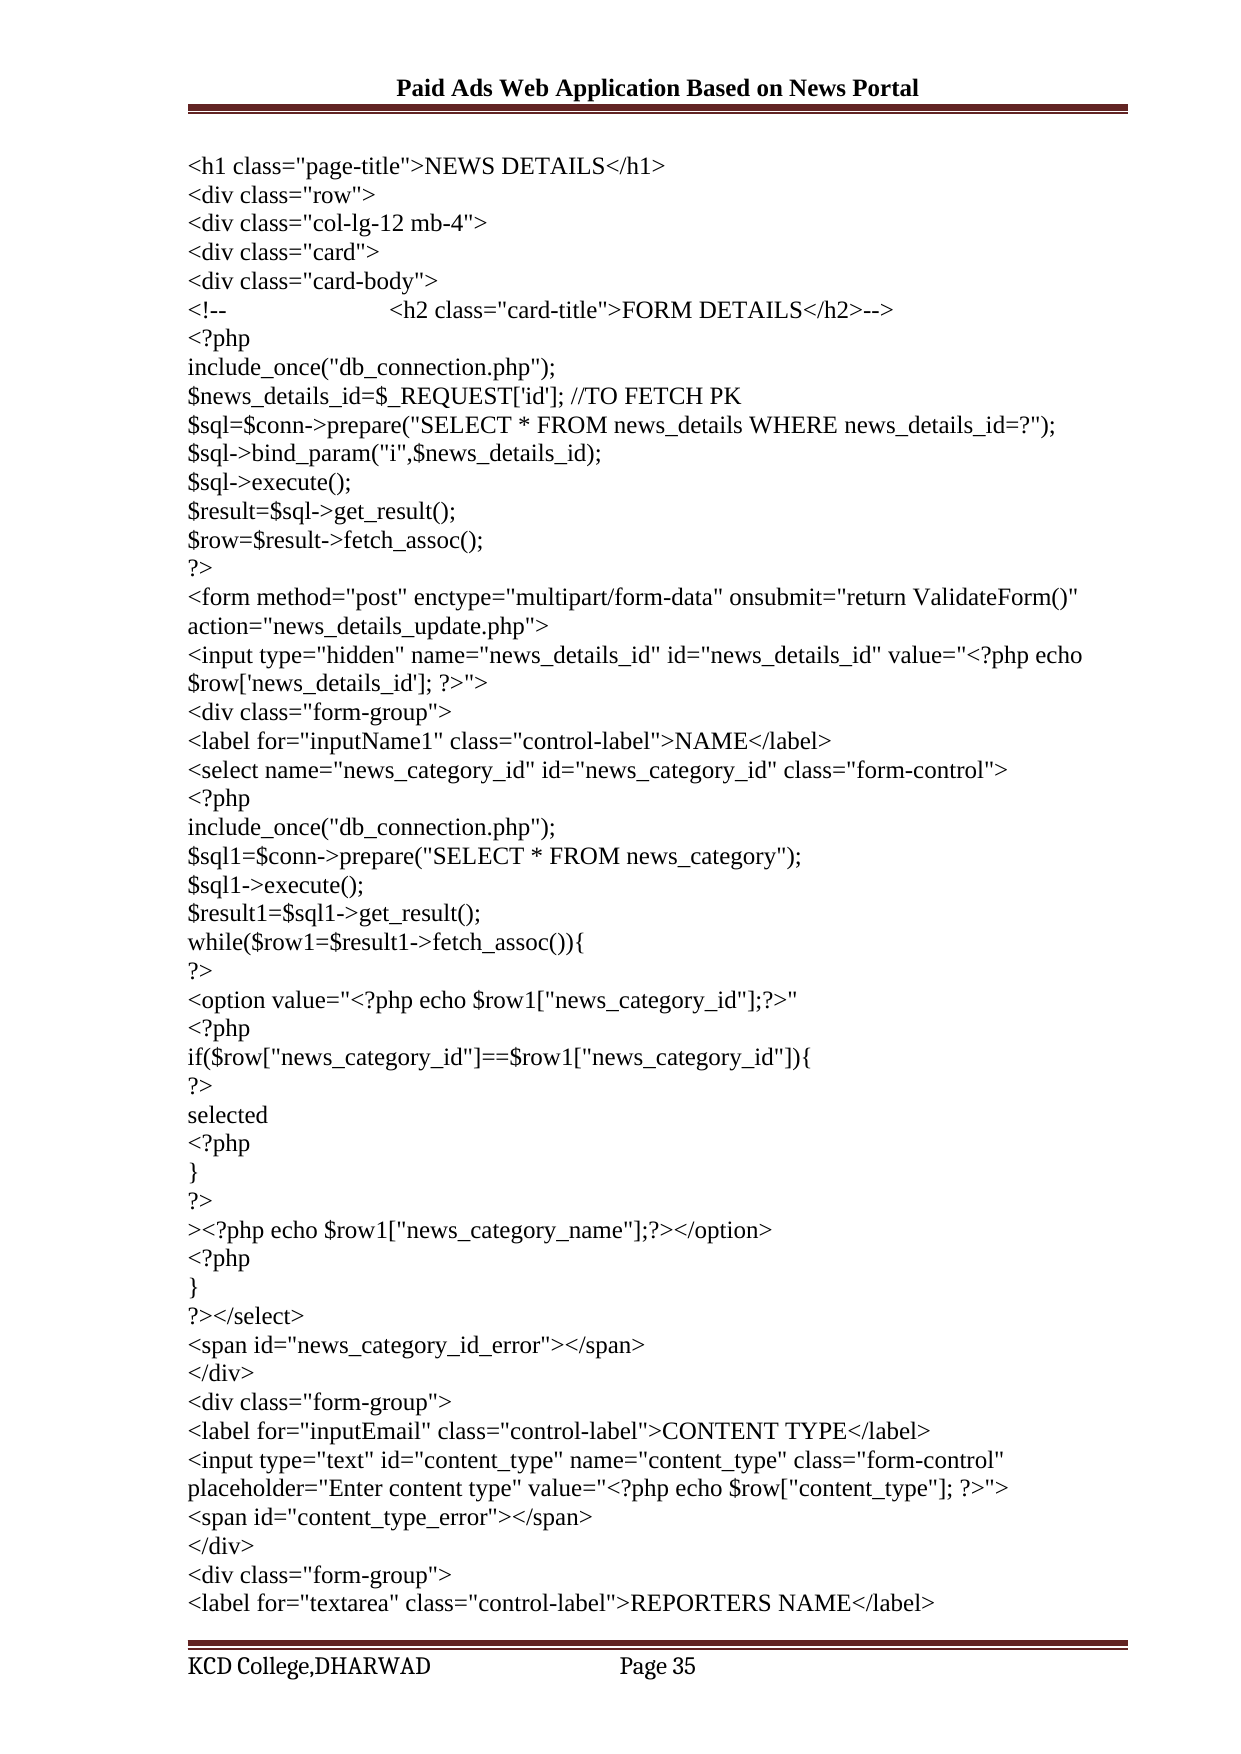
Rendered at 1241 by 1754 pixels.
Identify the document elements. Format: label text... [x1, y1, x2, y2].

text <div class="card-body"> [187, 266, 1128, 295]
text <?php [187, 1013, 1128, 1042]
text ?> [187, 1186, 1128, 1215]
text $sql1->execute(); [187, 870, 1128, 898]
text <div class="row"> [187, 180, 1128, 208]
text ?> [187, 553, 1128, 582]
text <span id="news_category_id_error"></span> [187, 1330, 1128, 1358]
text $result=$sql->get_result(); [187, 496, 1128, 525]
text <input type="text" id="content_type" name="content_type" class="form-control" placeholder="Enter content type" value="<?php echo $row["content_type"]; ?>"> [187, 1445, 1128, 1502]
text $sql->execute(); [187, 467, 1128, 496]
text } [187, 1157, 1128, 1186]
text <div class="form-group"> [187, 697, 1128, 726]
text if($row["news_category_id"]==$row1["news_category_id"]){ [187, 1042, 1128, 1071]
text <span id="content_type_error"></span> [187, 1502, 1128, 1531]
text <?php [187, 323, 1128, 352]
text $sql1=$conn->prepare("SELECT * FROM news_category"); [187, 841, 1128, 870]
text include_once("db_connection.php"); [187, 812, 1128, 841]
text $sql->bind_param("i",$news_details_id); [187, 438, 1128, 467]
text <?php [187, 1243, 1128, 1272]
text <option value="<?php echo $row1["news_category_id"];?>" [187, 985, 1128, 1013]
text </div> [187, 1531, 1128, 1560]
text while($row1=$result1->fetch_assoc()){ [187, 927, 1128, 956]
text ?> [187, 956, 1128, 985]
text <?php [187, 783, 1128, 812]
text <div class="form-group"> [187, 1387, 1128, 1416]
text <div class="col-lg-12 mb-4"> [187, 208, 1128, 237]
text <!-- <h2 class="card-title">FORM DETAILS</h2>--> [187, 295, 1128, 323]
text <select name="news_category_id" id="news_category_id" class="form-control"> [187, 755, 1128, 783]
text $row=$result->fetch_assoc(); [187, 525, 1128, 553]
text $result1=$sql1->get_result(); [187, 898, 1128, 927]
text <div class="form-group"> [187, 1560, 1128, 1588]
text <div class="card"> [187, 237, 1128, 266]
text $news_details_id=$_REQUEST['id']; //TO FETCH PK [187, 381, 1128, 410]
text <label for="inputName1" class="control-label">NAME</label> [187, 726, 1128, 755]
text ?> [187, 1071, 1128, 1100]
text <form method="post" enctype="multipart/form-data" onsubmit="return ValidateForm()" action="news_details_update.php"> [187, 582, 1128, 640]
text </div> [187, 1358, 1128, 1387]
text include_once("db_connection.php"); [187, 352, 1128, 381]
text } [187, 1272, 1128, 1301]
text selected [187, 1100, 1128, 1128]
text <input type="hidden" name="news_details_id" id="news_details_id" value="<?php echo $row['news_details_id']; ?>"> [187, 640, 1128, 697]
text ><?php echo $row1["news_category_name"];?></option> [187, 1215, 1128, 1243]
text <h1 class="page-title">NEWS DETAILS</h1> [187, 151, 1128, 180]
text $sql=$conn->prepare("SELECT * FROM news_details WHERE news_details_id=?"); [187, 410, 1128, 438]
text <?php [187, 1128, 1128, 1157]
text ?></select> [187, 1301, 1128, 1330]
text <label for="textarea" class="control-label">REPORTERS NAME</label> [187, 1588, 1128, 1617]
text <label for="inputEmail" class="control-label">CONTENT TYPE</label> [187, 1416, 1128, 1445]
